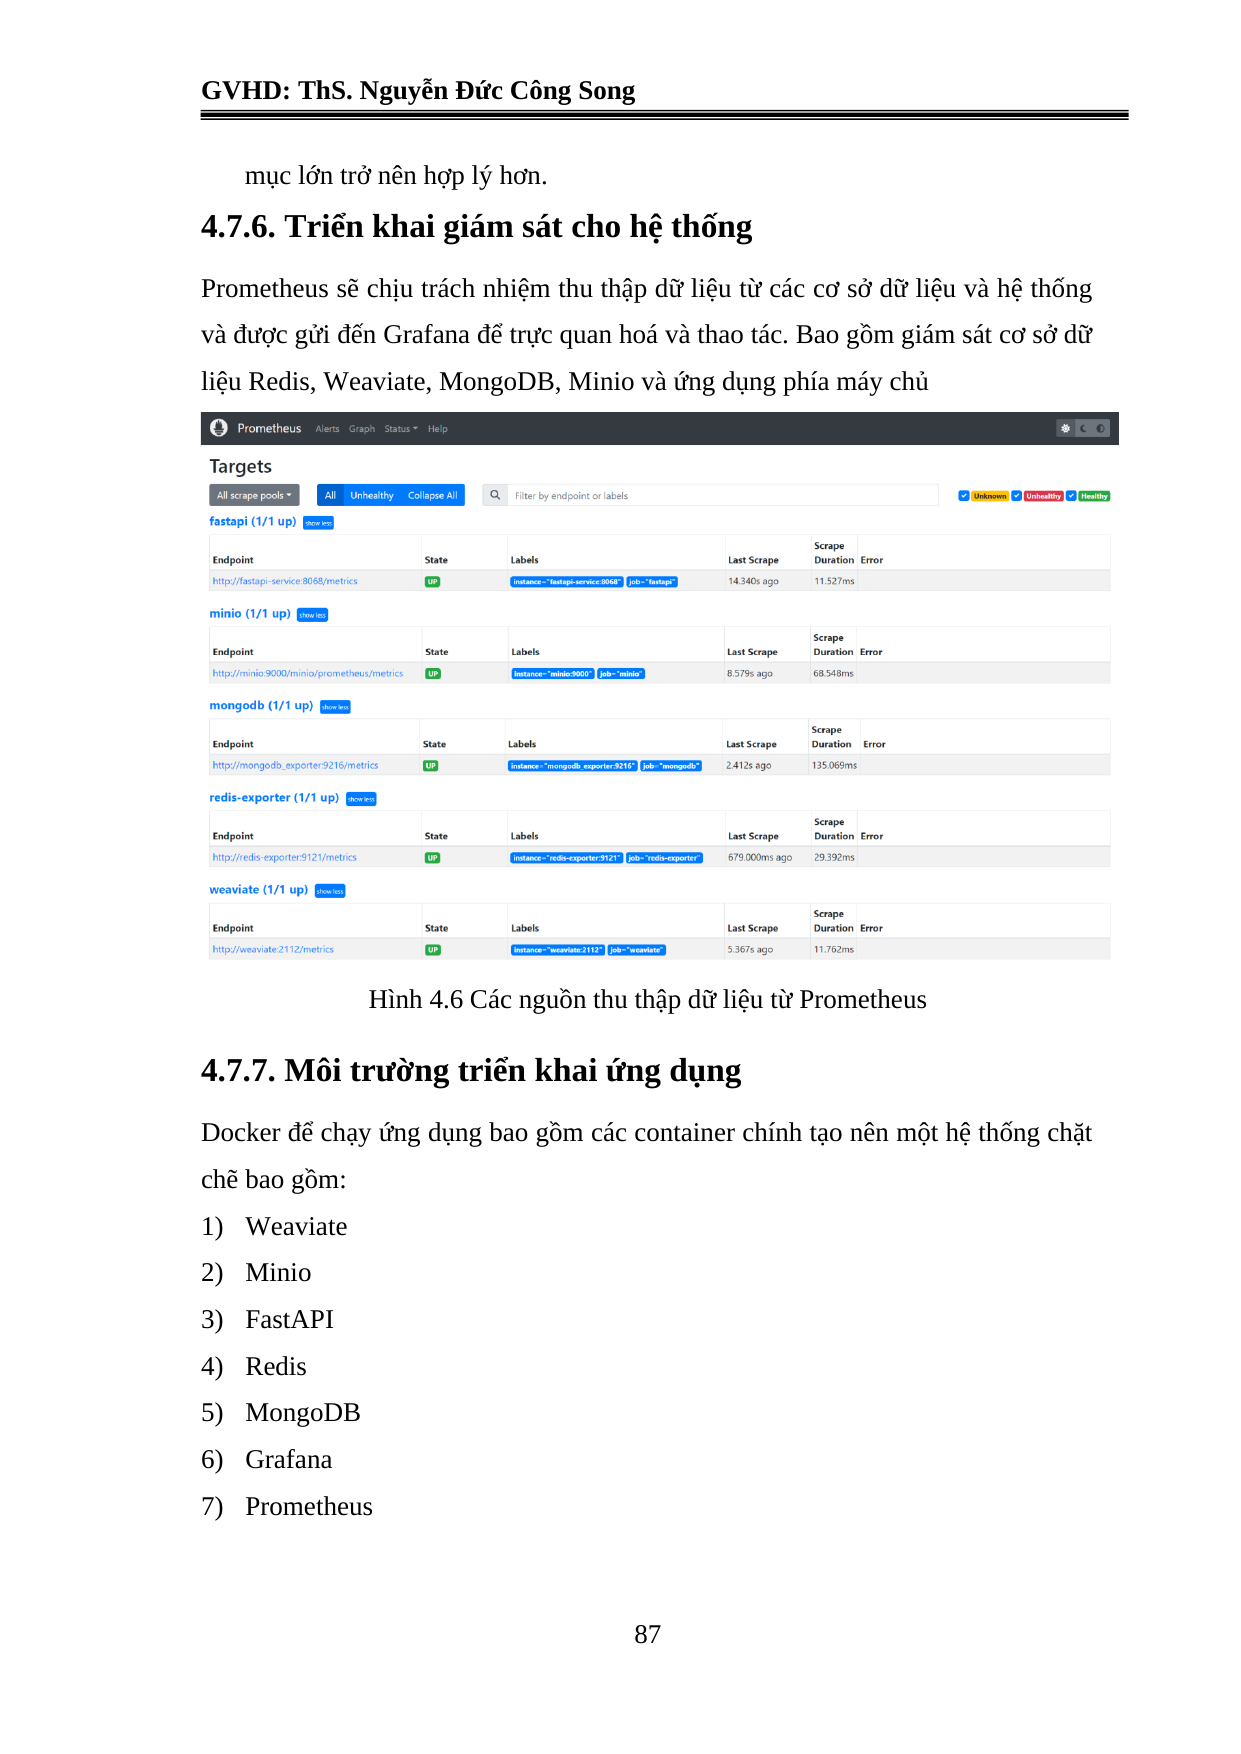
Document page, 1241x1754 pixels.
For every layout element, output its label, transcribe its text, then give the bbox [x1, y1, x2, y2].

list Minio [201, 1256, 1094, 1288]
text Docker để chạy ứng dụng bao gồm các container chính tạo nên một hệ thống chặt chẽ bao gồm: [201, 1116, 1094, 1194]
list Prometheus [201, 1490, 1094, 1521]
subtitle Môi trường triển khai ứng dụng [201, 1051, 1094, 1089]
subtitle Triển khai giám sát cho hệ thống [201, 206, 1094, 244]
list Weaviate [201, 1210, 1094, 1241]
list FastAPI [201, 1303, 1094, 1334]
list Grafana [201, 1443, 1094, 1474]
text Prometheus sẽ chịu trách nhiệm thu thập dữ liệu từ các cơ sở dữ liệu và hệ thống và được gửi đến Grafana để trực quan hoá và thao tác. Bao gồm giám sát cơ sở dữ liệu Redis, Weaviate, MongoDB, Minio và ứng dụng phía máy chủ [201, 272, 1094, 396]
list Redis [201, 1350, 1094, 1381]
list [201, 159, 1094, 191]
list MongoDB [201, 1396, 1094, 1428]
picture [200, 412, 1119, 968]
